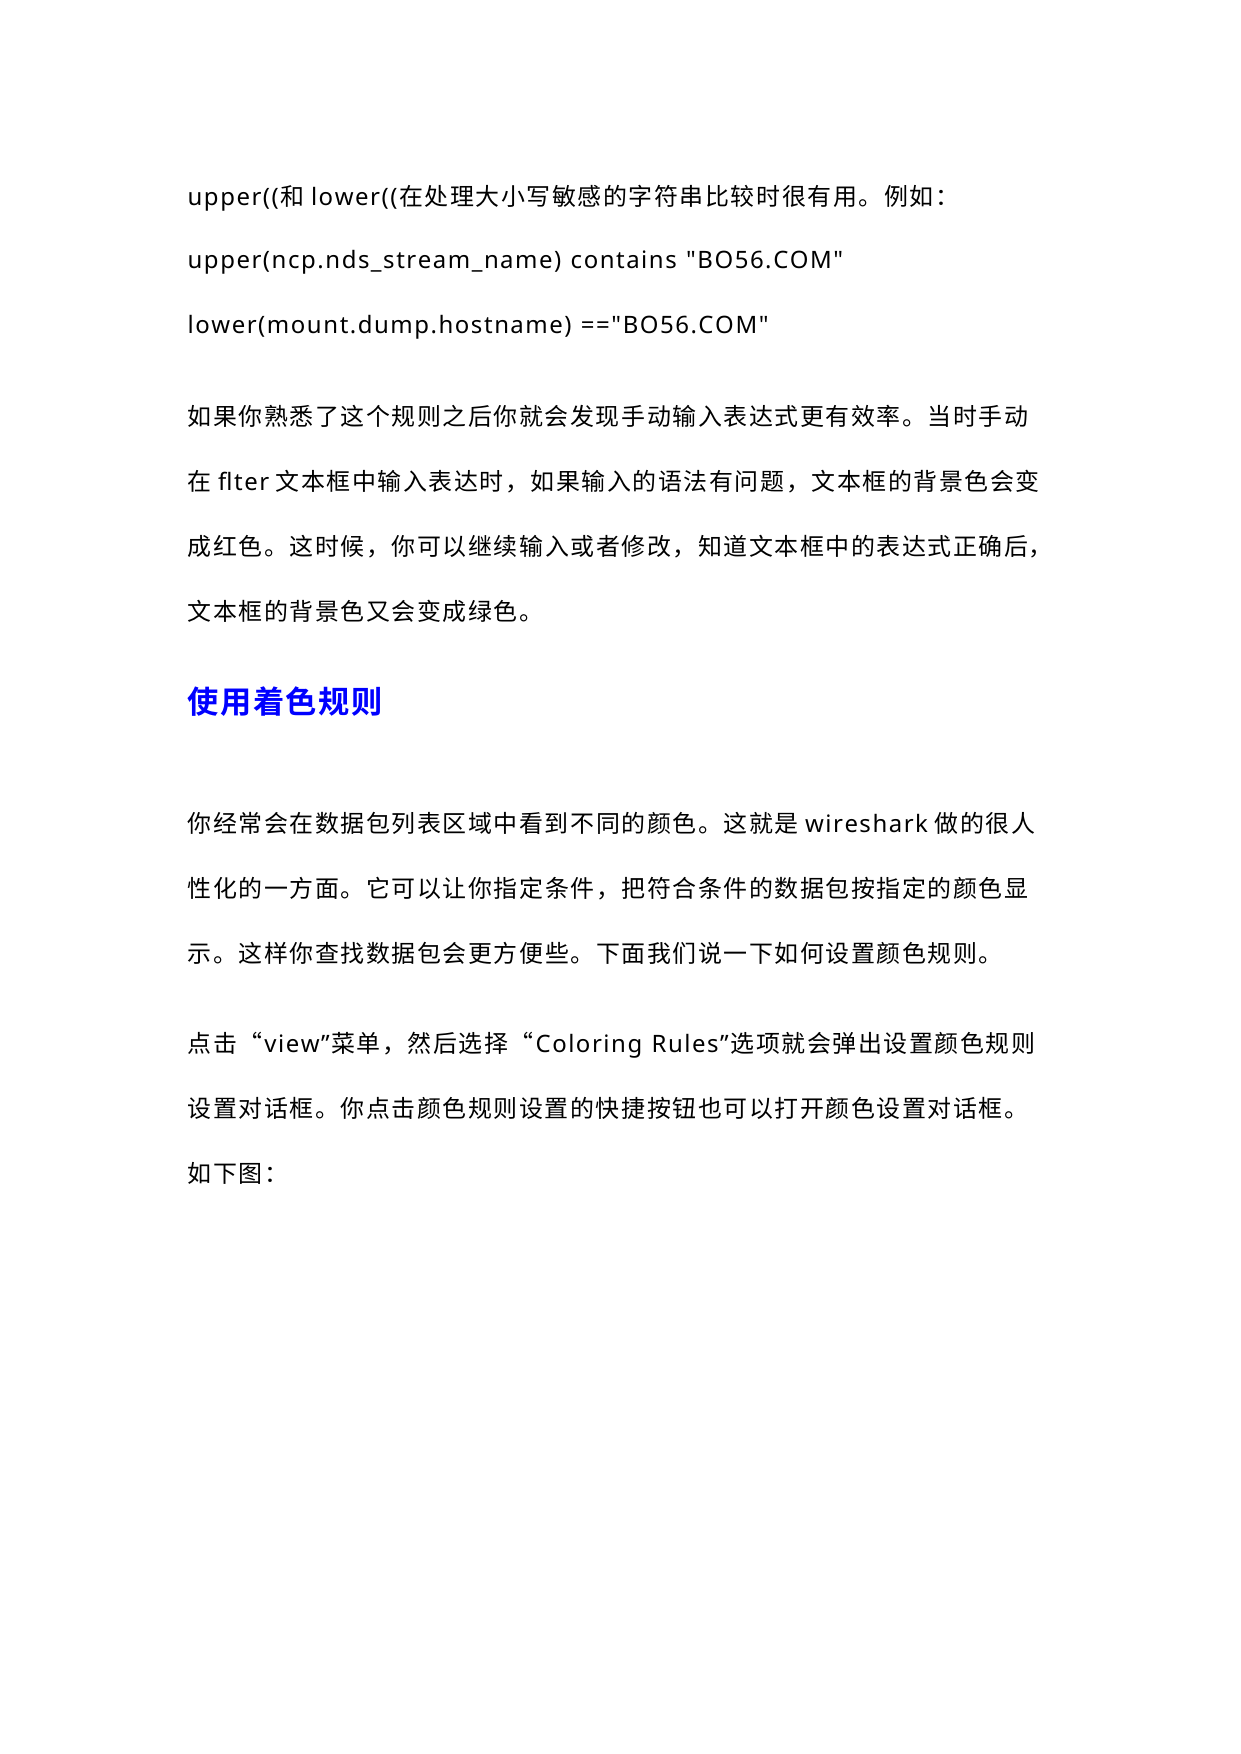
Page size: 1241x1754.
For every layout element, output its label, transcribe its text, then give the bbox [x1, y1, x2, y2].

text 如果你熟悉了这个规则之后你就会发现手动输入表达式更有效率。当时手动在flter文本框中输入表达时，如果输入的语法有问题，文本框的背景色会变成红色。这时候，你可以继续输入或者修改，知道文本框中的表达式正确后，文本框的背景色又会变成绿色。 [187, 382, 1053, 642]
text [187, 162, 1053, 357]
text 点击“view”菜单，然后选择“Coloring Rules”选项就会弹出设置颜色规则设置对话框。你点击颜色规则设置的快捷按钮也可以打开颜色设置对话框。如下图： [187, 1010, 1053, 1205]
subtitle 使用着色规则 [187, 667, 1053, 732]
text 你经常会在数据包列表区域中看到不同的颜色。这就是wireshark做的很人性化的一方面。它可以让你指定条件，把符合条件的数据包按指定的颜色显示。这样你查找数据包会更方便些。下面我们说一下如何设置颜色规则。 [187, 790, 1053, 985]
